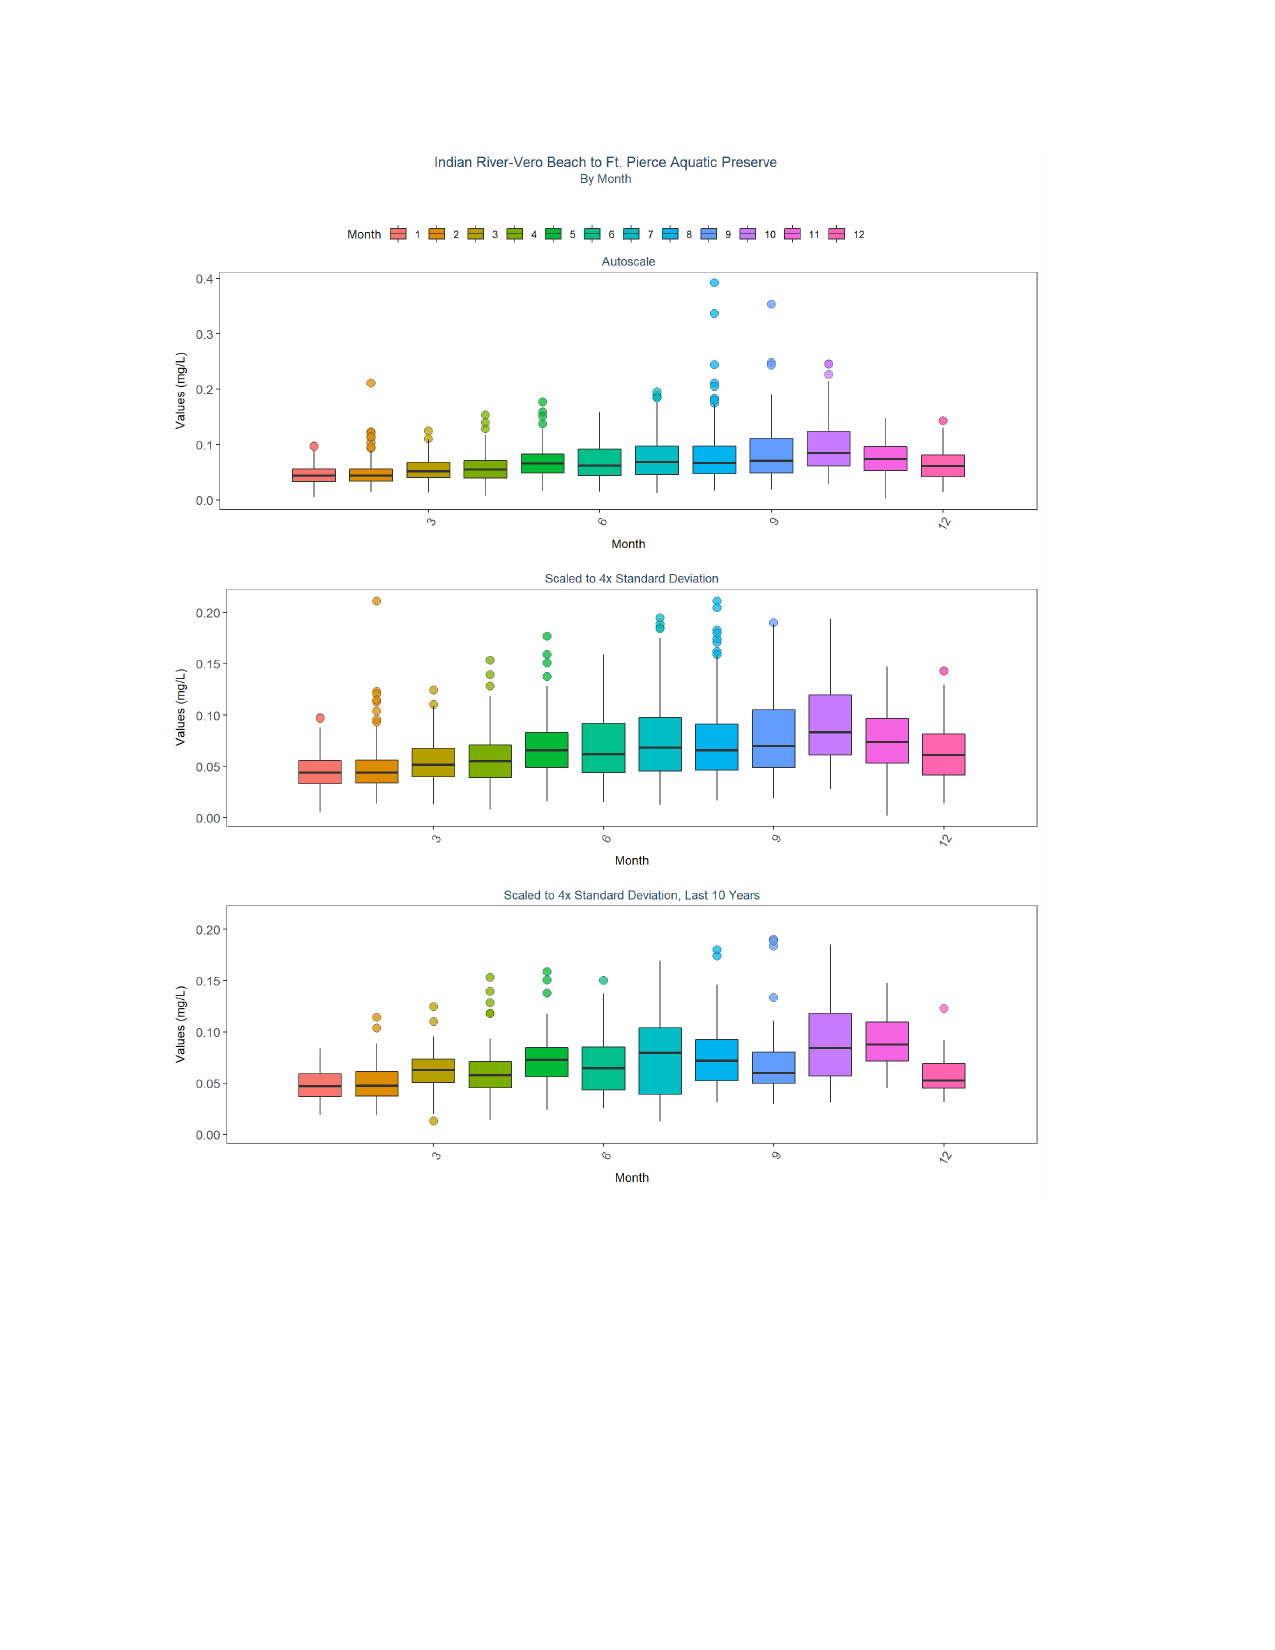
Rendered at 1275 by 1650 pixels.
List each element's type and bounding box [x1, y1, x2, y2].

picture [168, 150, 1044, 1200]
